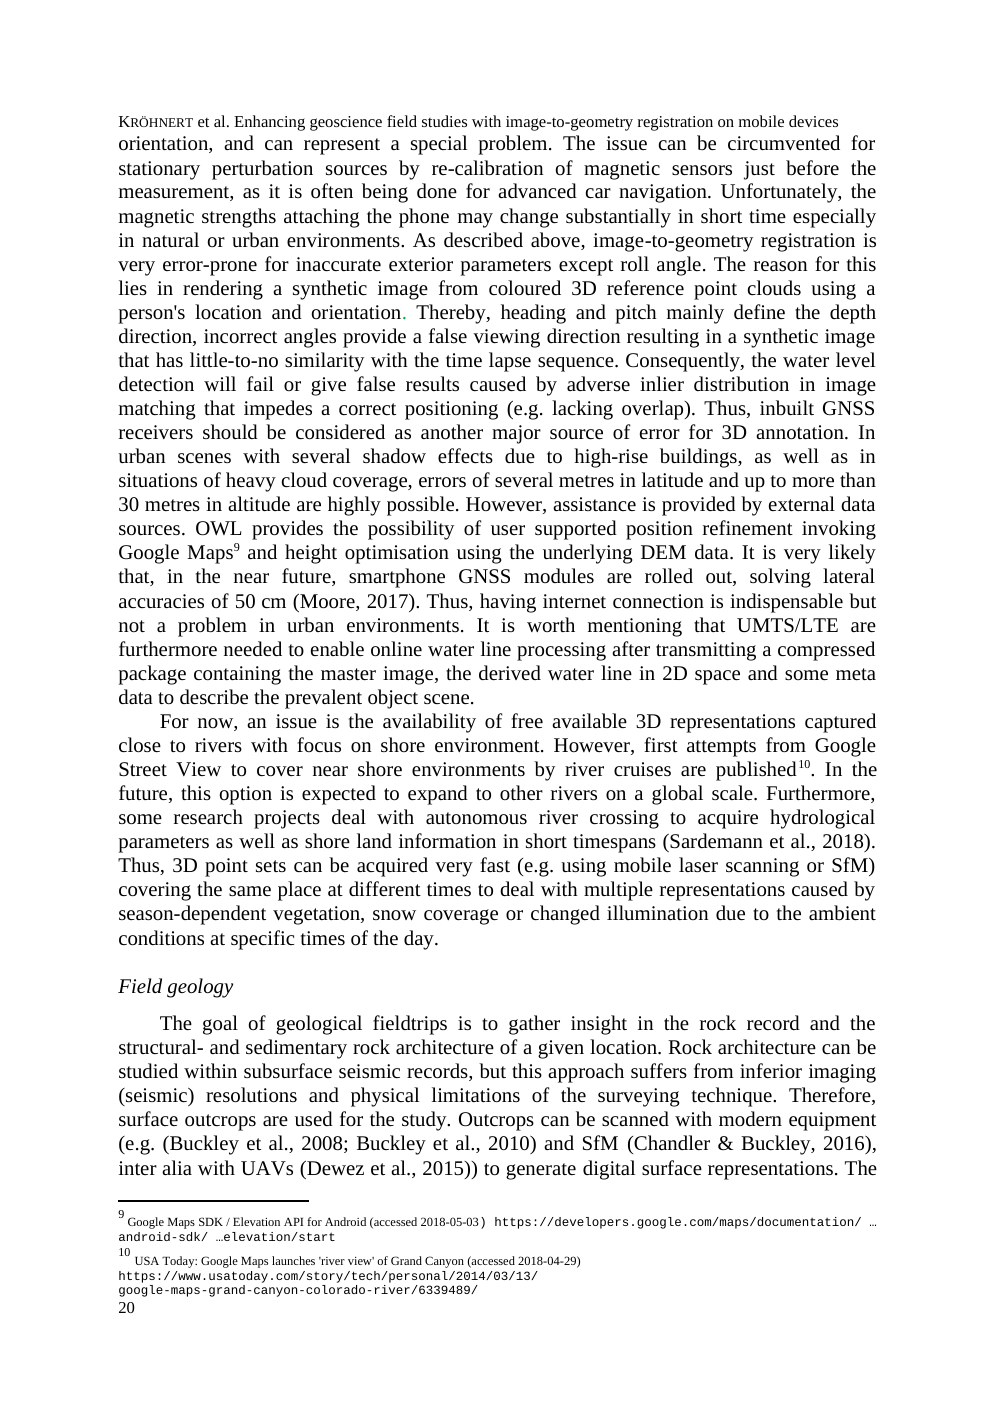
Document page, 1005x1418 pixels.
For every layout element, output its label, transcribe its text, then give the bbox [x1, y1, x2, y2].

subtitle Field geology [118, 974, 877, 998]
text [118, 131, 877, 709]
text For now, an issue is the availability of free available 3D representations captured close to rivers with focus on shore environment. However, first attempts from Google Street View to cover near shore environments by river cruises are published. In the future, this option is expected to expand to other rivers on a global scale. Furthermore, some research projects deal with autonomous river crossing to acquire hydrological parameters as well as shore land information in short timespans (Sardemann et al., 2018). Thus, 3D point sets can be acquired very fast (e.g. using mobile laser scanning or SfM) covering the same place at different times to deal with multiple representations caused by season-dependent vegetation, snow coverage or changed illumination due to the ambient conditions at specific times of the day. [118, 709, 877, 949]
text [118, 1011, 877, 1179]
